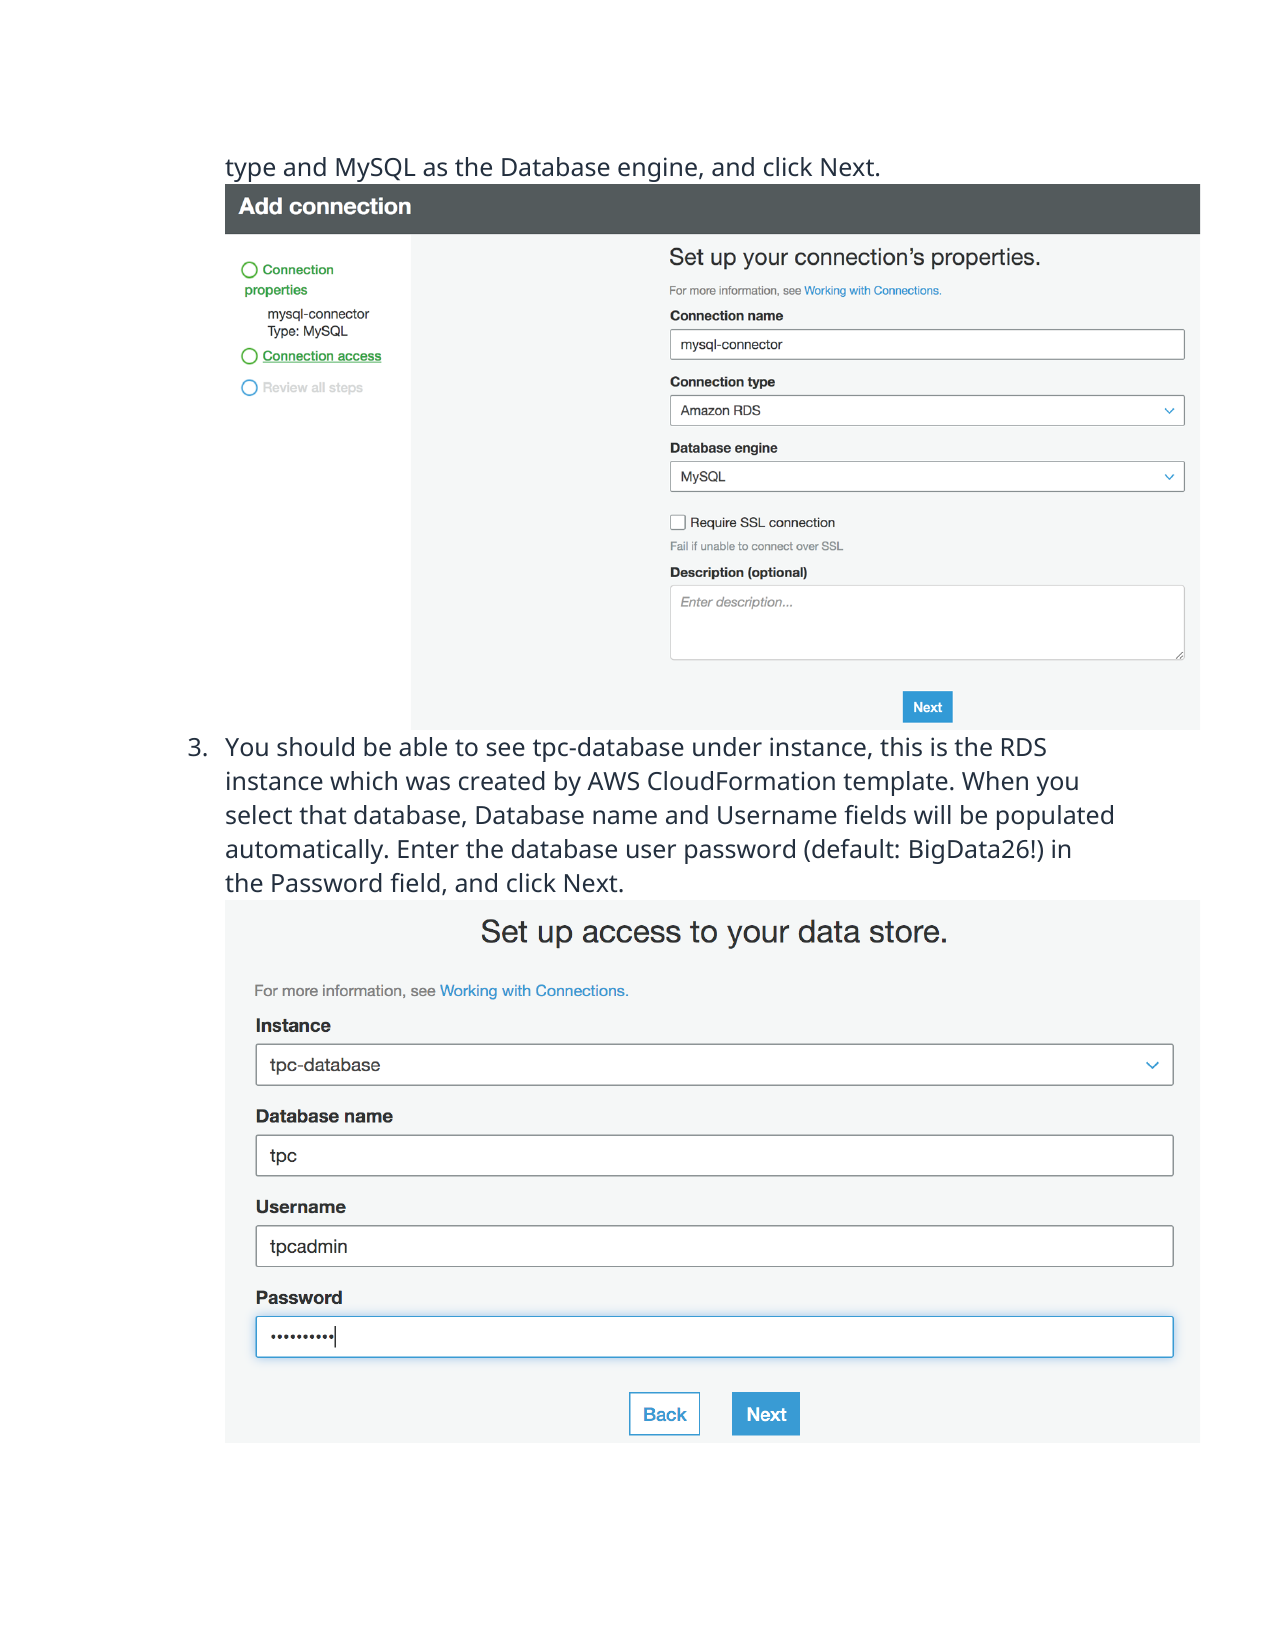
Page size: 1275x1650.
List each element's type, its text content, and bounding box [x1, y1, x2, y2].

picture [225, 184, 1200, 730]
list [187, 150, 1125, 730]
picture [225, 900, 1200, 1443]
